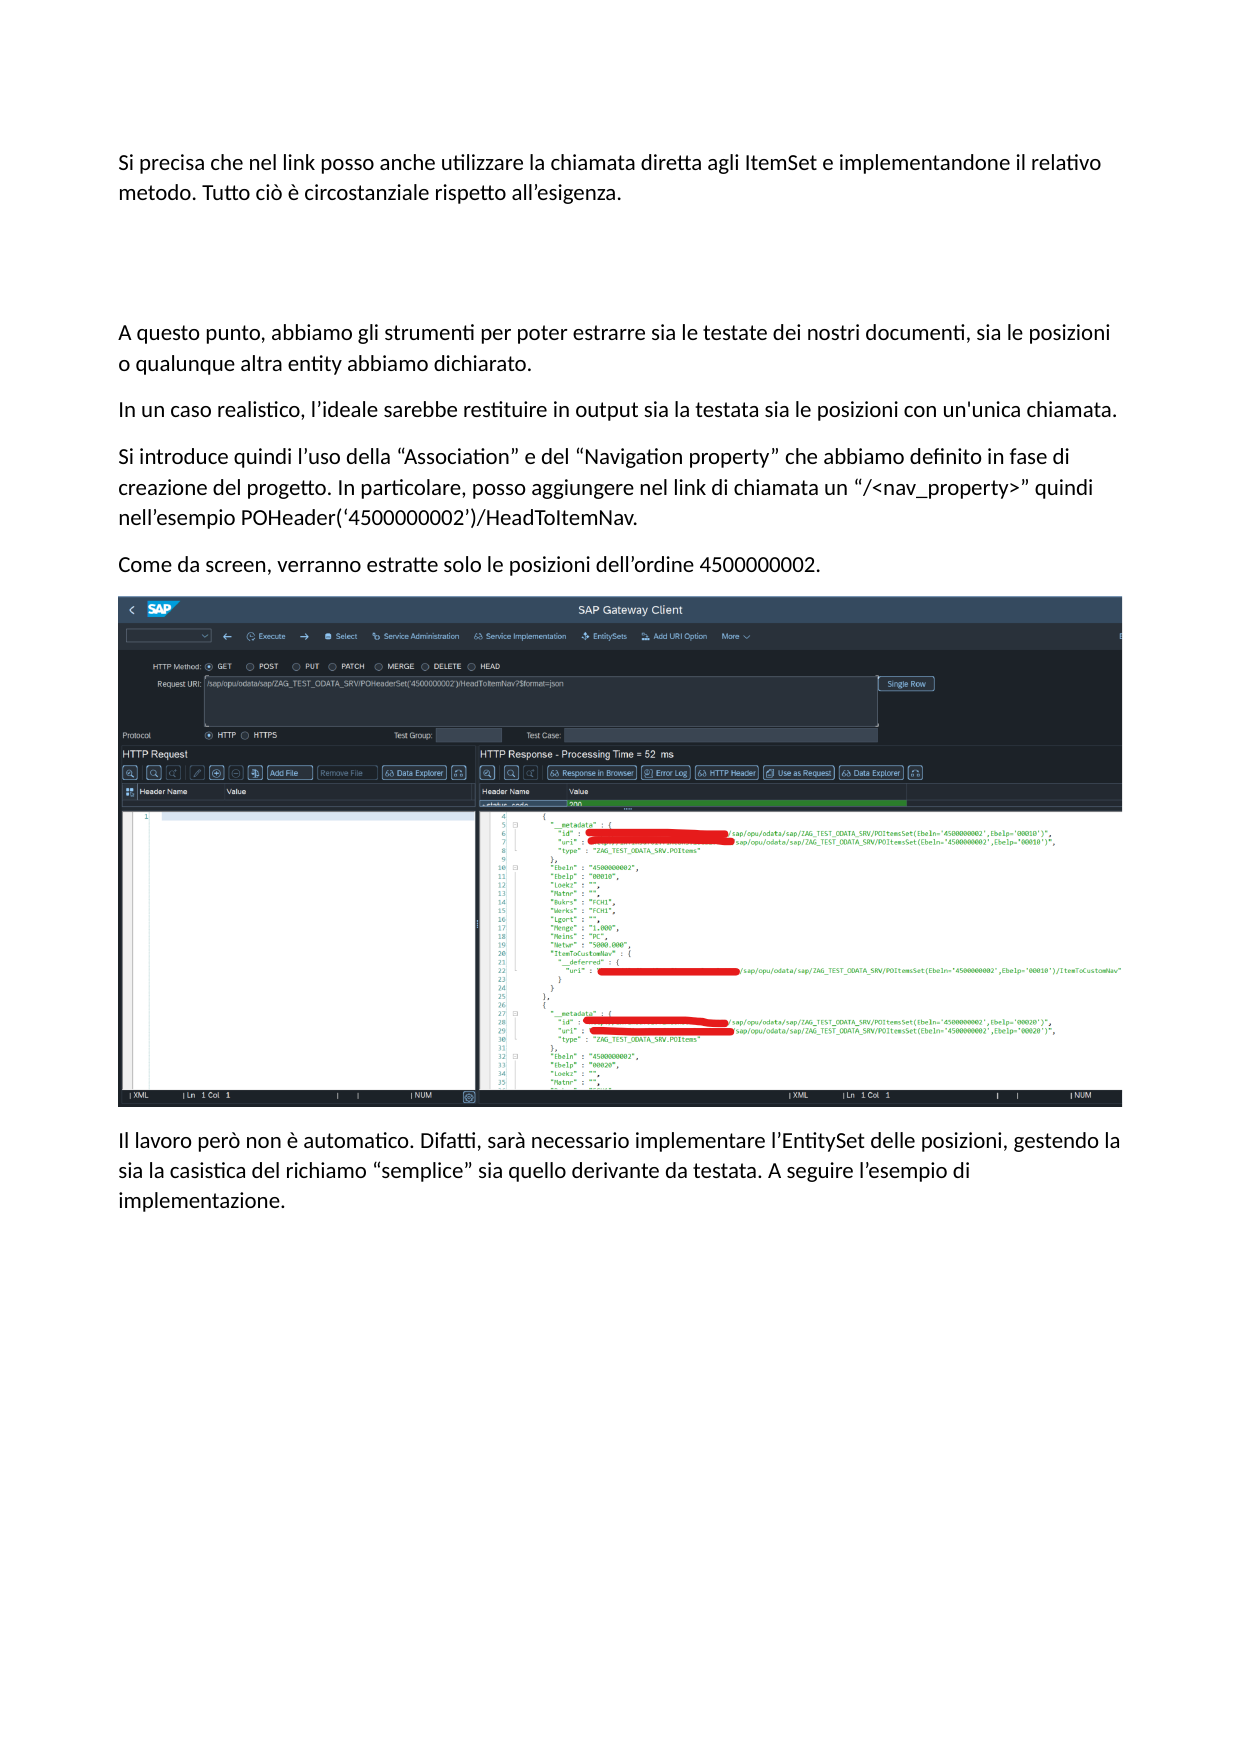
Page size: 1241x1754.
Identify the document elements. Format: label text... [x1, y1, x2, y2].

picture [118, 596, 1123, 1107]
text Il lavoro però non è automatico. Difatti, sarà necessario implementare l’EntitySet delle posizioni, gestendo la sia la casistica del richiamo “semplice” sia quello derivante da testata. A seguire l’esempio di implementazione. [118, 1126, 1122, 1214]
text Come da screen, verranno estratte solo le posizioni dell’ordine 4500000002. [118, 550, 1122, 578]
text Si introduce quindi l’uso della “Association” e del “Navigation property” che abbiamo definito in fase di creazione del progetto. In particolare, posso aggiungere nel link di chiamata un “/<nav_property>” quindi nell’esempio POHeader(‘4500000002’)/HeadToItemNav. [118, 442, 1122, 531]
text A questo punto, abbiamo gli strumenti per poter estrarre sia le testate dei nostri documenti, sia le posizioni o qualunque altra entity abbiamo dichiarato. [118, 318, 1122, 377]
text Si precisa che nel link posso anche utilizzare la chiamata diretta agli ItemSet e implementandone il relativo metodo. Tutto ciò è circostanziale rispetto all’esigenza. [118, 148, 1122, 206]
text In un caso realistico, l’ideale sarebbe restituire in output sia la testata sia le posizioni con un'unica chiamata. [118, 396, 1122, 423]
